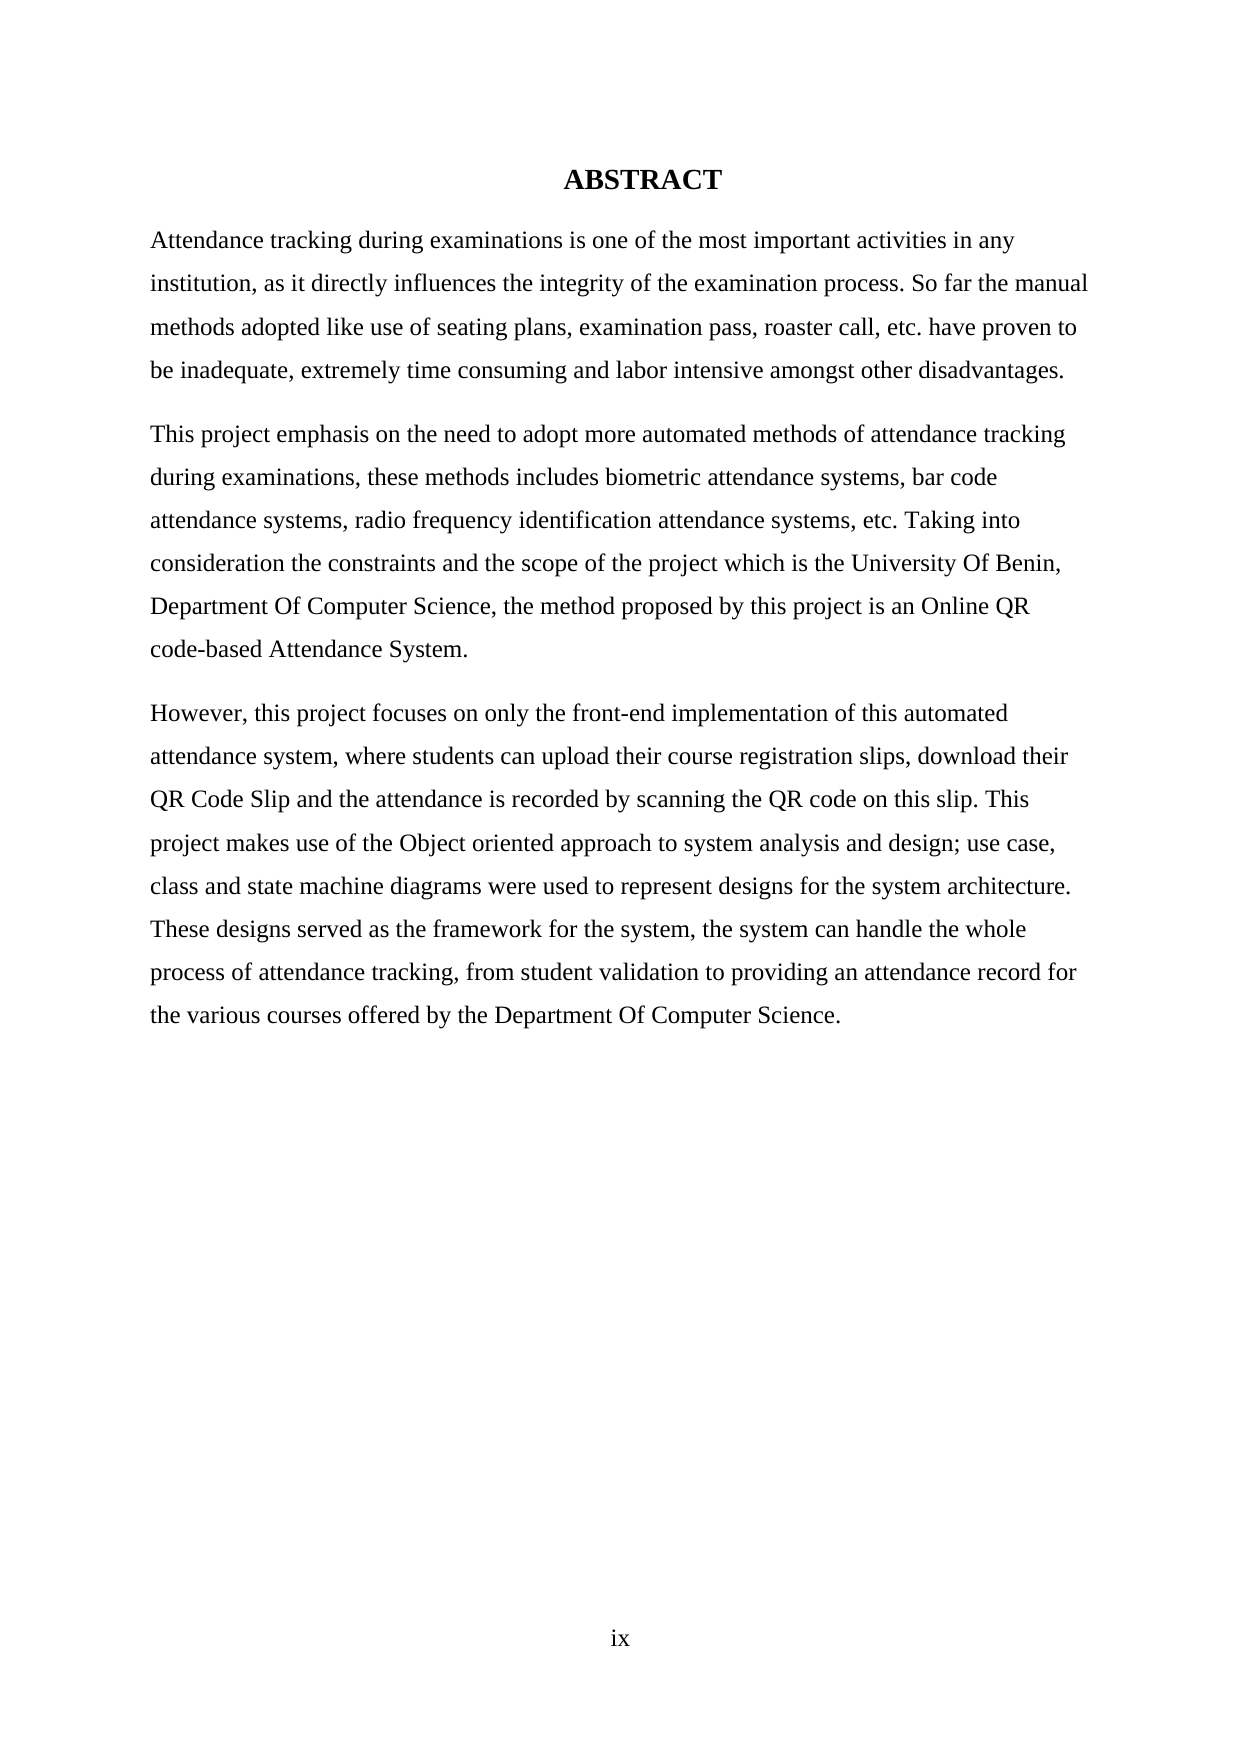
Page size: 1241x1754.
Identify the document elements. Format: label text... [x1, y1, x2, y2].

text However, this project focuses on only the front-end implementation of this automated attendance system, where students can upload their course registration slips, download their QR Code Slip and the attendance is recorded by scanning the QR code on this slip. This project makes use of the Object oriented approach to system analysis and design; use case, class and state machine diagrams were used to represent designs for the system architecture. These designs served as the framework for the system, the system can handle the whole process of attendance tracking, from student validation to providing an attendance record for the various courses offered by the Department Of Computer Science. [150, 698, 1090, 1029]
text Attendance tracking during examinations is one of the most important activities in any institution, as it directly influences the integrity of the examination process. So far the manual methods adopted like use of seating plans, examination pass, roaster call, etc. have proven to be inadequate, extremely time consuming and labor intensive amongst other disadvantages. [150, 225, 1090, 383]
subtitle ABSTRACT [195, 162, 1090, 196]
text This project emphasis on the need to adopt more automated methods of attendance tracking during examinations, these methods includes biometric attendance systems, bar code attendance systems, radio frequency identification attendance systems, etc. Taking into consideration the constraints and the scope of the project which is the University Of Benin, Department Of Computer Science, the method proposed by this project is an Online QR code-based Attendance System. [150, 419, 1090, 663]
